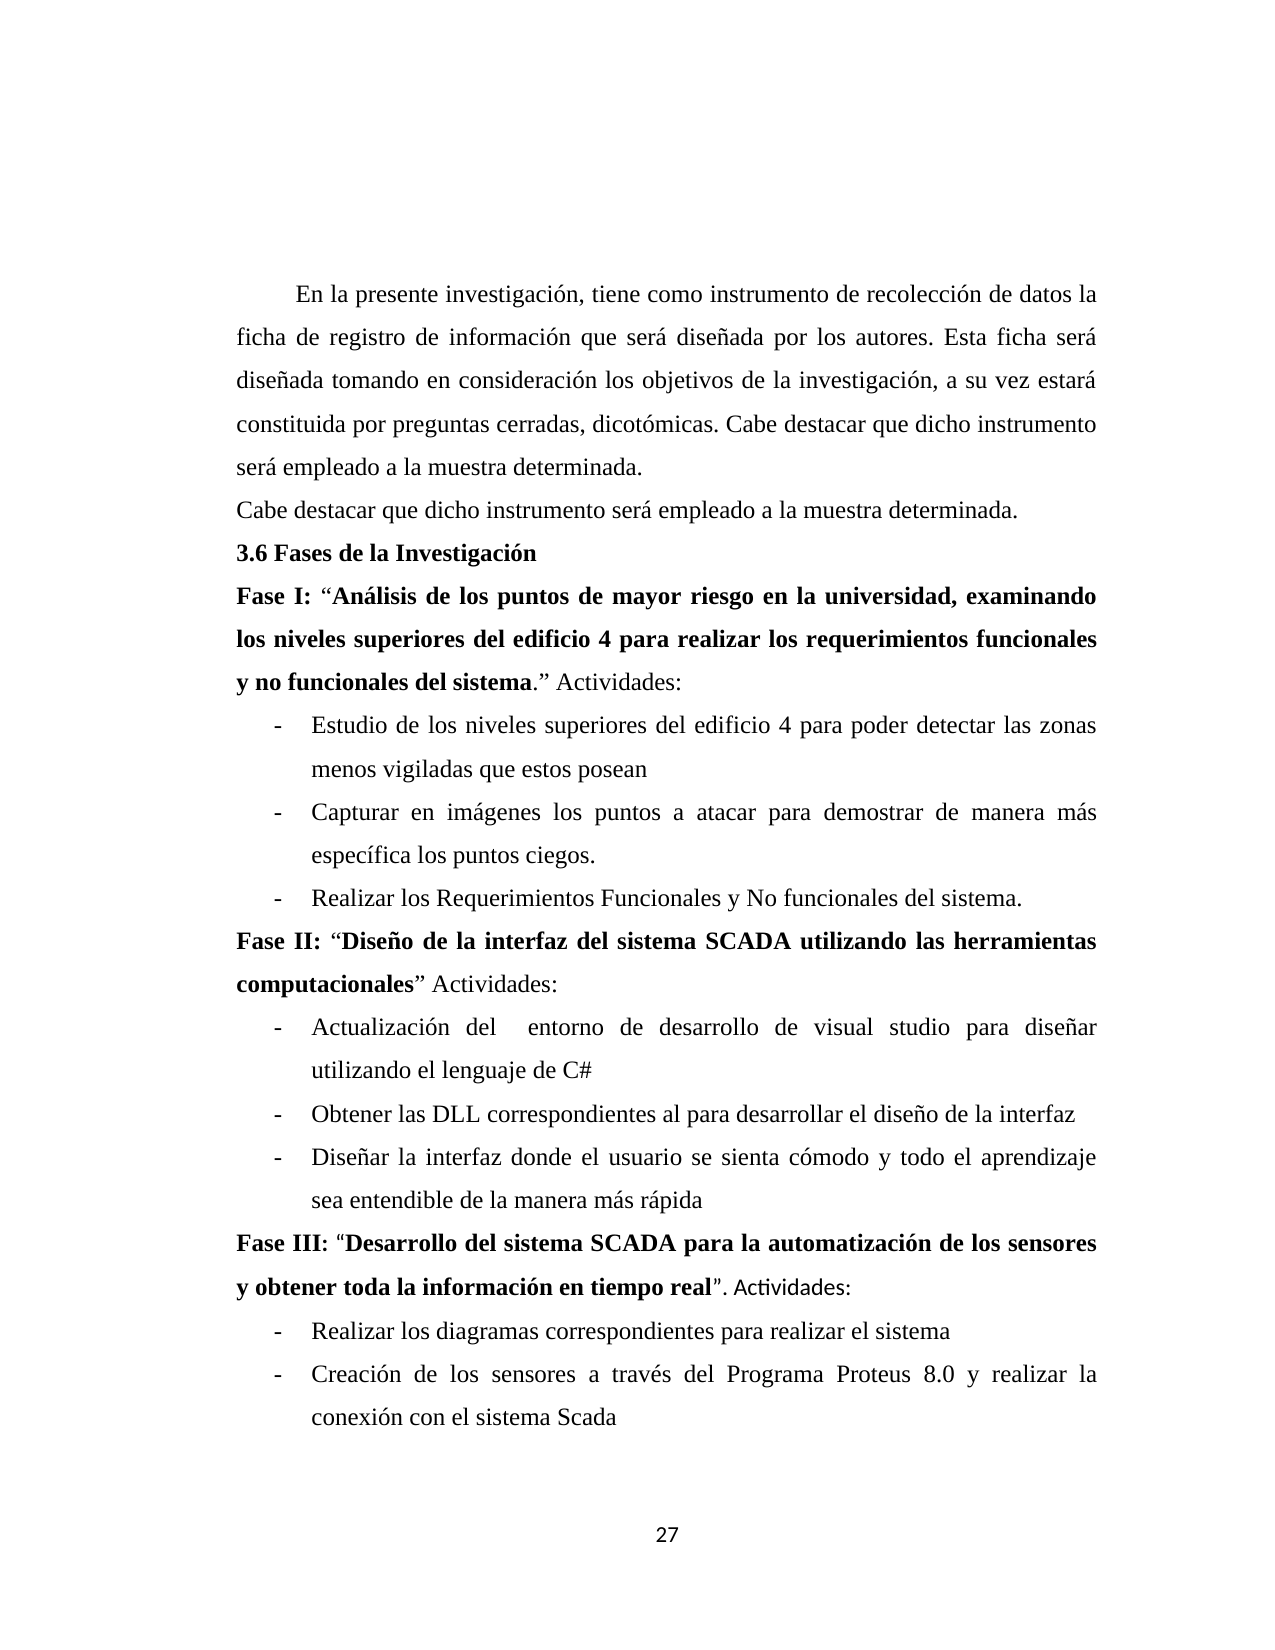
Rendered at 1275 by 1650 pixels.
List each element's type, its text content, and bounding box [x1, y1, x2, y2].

list Realizar los Requerimientos Funcionales y No funcionales del sistema. [274, 883, 1098, 912]
list Estudio de los niveles superiores del edificio 4 para poder detectar las zonas menos vigiladas que estos posean [274, 711, 1098, 782]
list Actualización del entorno de desarrollo de visual studio para diseñar utilizando el lenguaje de C# [274, 1012, 1098, 1084]
list Capturar en imágenes los puntos a atacar para demostrar de manera más específica los puntos ciegos. [274, 797, 1098, 869]
text Fase I: “Análisis de los puntos de mayor riesgo en la universidad, examinando los niveles superiores del edificio 4 para realizar los requerimientos funcionales y no funcionales del sistema.” Actividades: [236, 581, 1098, 696]
text Fase III: “Desarrollo del sistema SCADA para la automatización de los sensores y obtener toda la información en tiempo real”. Actividades: [236, 1228, 1098, 1301]
subtitle 3.6 Fases de la Investigación [236, 538, 1098, 567]
list Realizar los diagramas correspondientes para realizar el sistema [274, 1316, 1098, 1344]
list Diseñar la interfaz donde el usuario se sienta cómodo y todo el aprendizaje sea entendible de la manera más rápida [274, 1142, 1098, 1214]
text En la presente investigación, tiene como instrumento de recolección de datos la ficha de registro de información que será diseñada por los autores. Esta ficha será diseñada tomando en consideración los objetivos de la investigación, a su vez estará constituida por preguntas cerradas, dicotómicas. Cabe destacar que dicho instrumento será empleado a la muestra determinada. [236, 279, 1098, 481]
list Obtener las DLL correspondientes al para desarrollar el diseño de la interfaz [274, 1099, 1098, 1127]
list Creación de los sensores a través del Programa Proteus 8.0 y realizar la conexión con el sistema Scada [274, 1359, 1098, 1431]
text Cabe destacar que dicho instrumento será empleado a la muestra determinada. [236, 495, 1098, 524]
text Fase II: “Diseño de la interfaz del sistema SCADA utilizando las herramientas computacionales” Actividades: [236, 926, 1098, 998]
